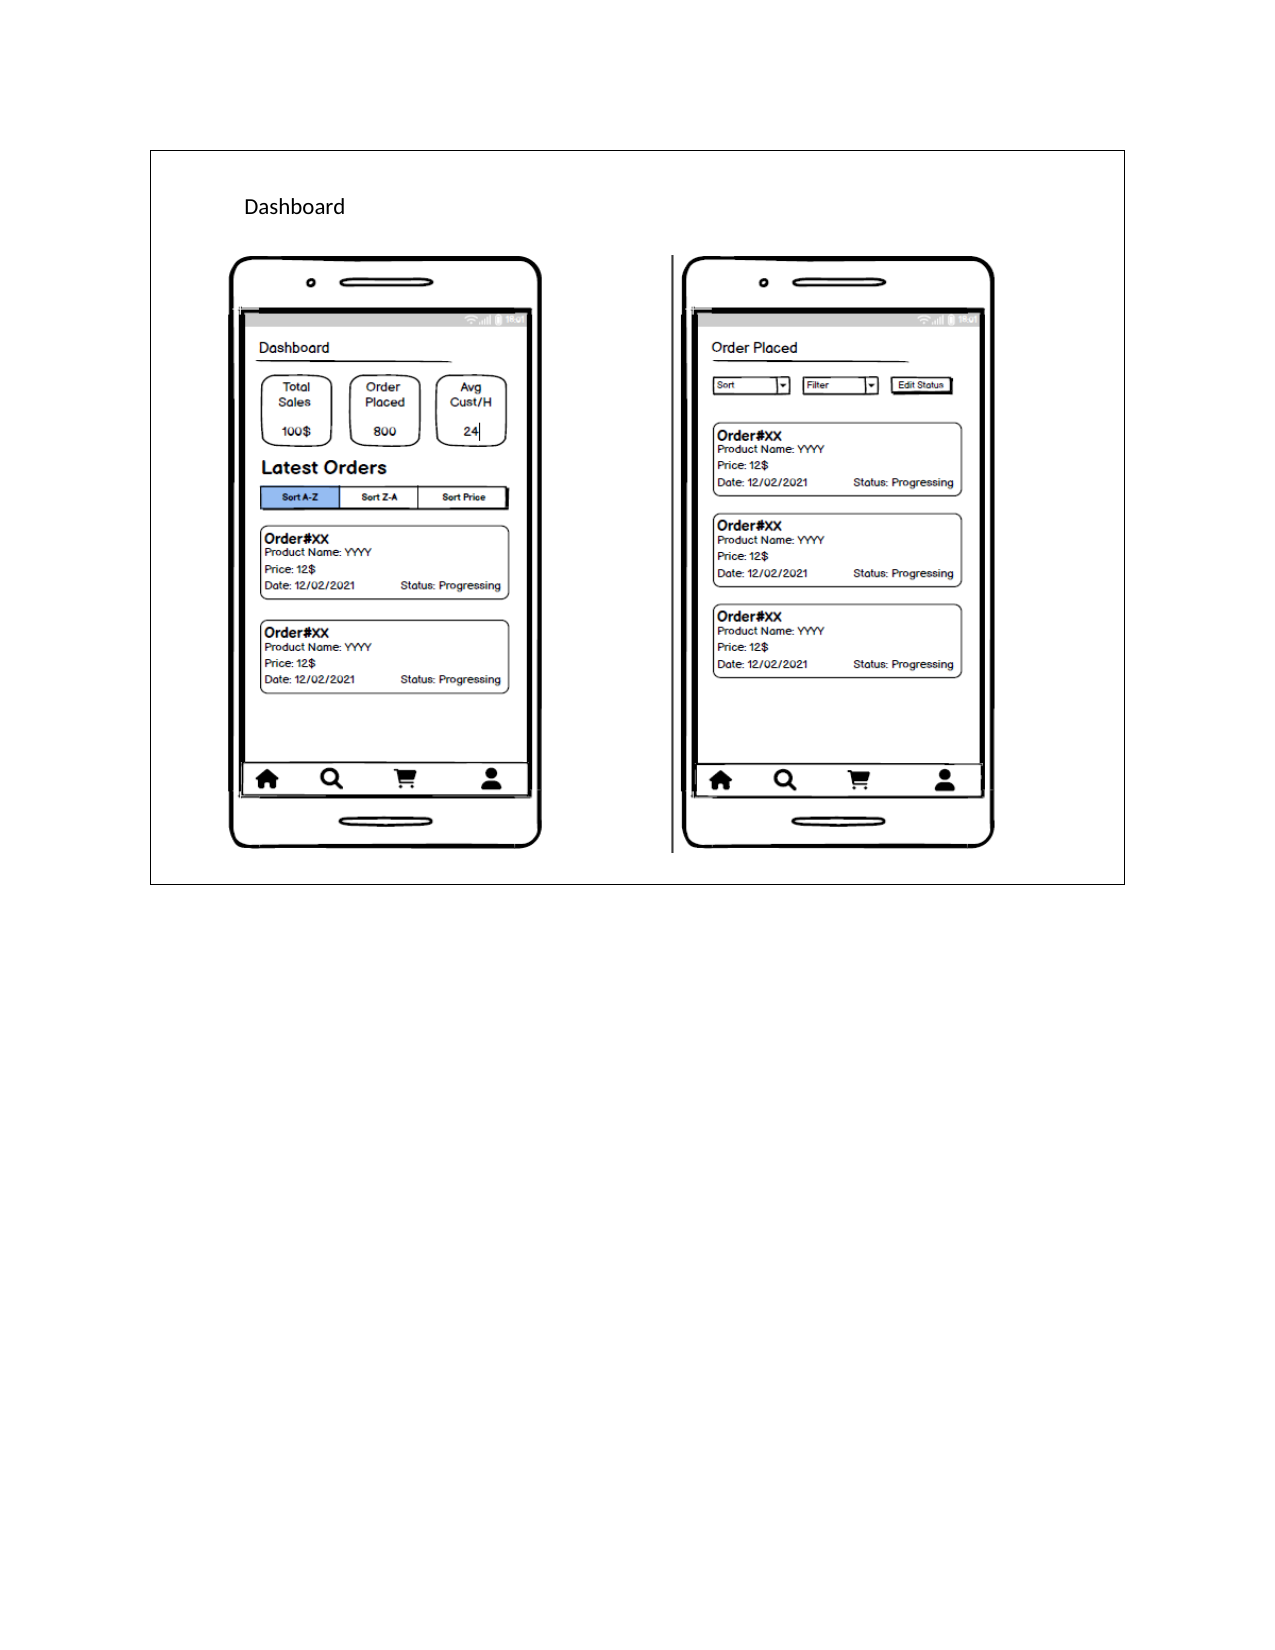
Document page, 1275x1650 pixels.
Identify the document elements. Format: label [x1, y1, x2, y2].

picture [225, 255, 1002, 853]
table_cell [151, 151, 1124, 884]
